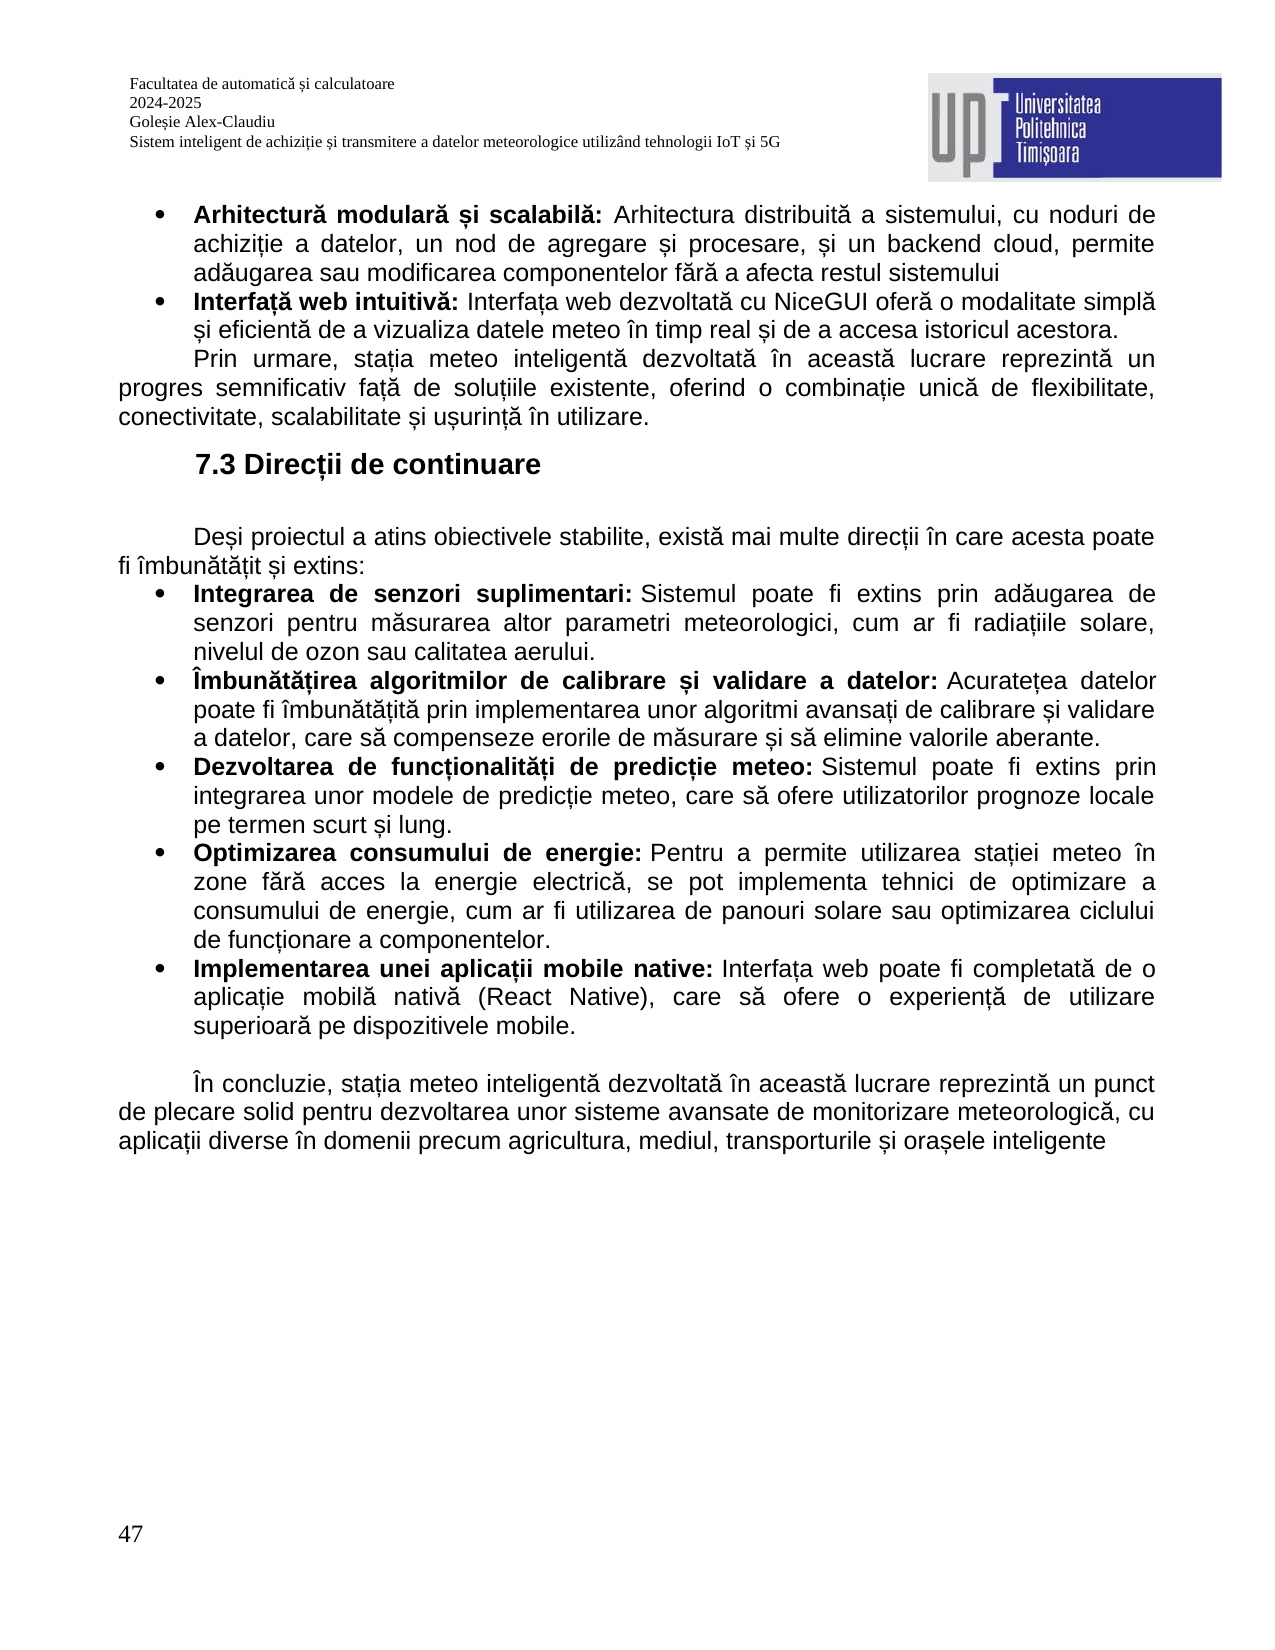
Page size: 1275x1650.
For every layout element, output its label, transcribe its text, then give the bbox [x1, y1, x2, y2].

picture [927, 73, 1222, 182]
list Implementarea unei aplicații mobile native: Interfața web poate fi completată de o aplicație mobilă nativă (React Native), care să ofere o experiență de utilizare superioară pe dispozitivele mobile. [156, 953, 1157, 1040]
list Integrarea de senzori suplimentari: Sistemul poate fi extins prin adăugarea de senzori pentru măsurarea altor parametri meteorologici, cum ar fi radiațiile solare, nivelul de ozon sau calitatea aerului. [156, 579, 1157, 666]
subtitle Direcții de continuare [124, 447, 1157, 481]
text În concluzie, stația meteo inteligentă dezvoltată în această lucrare reprezintă un punct de plecare solid pentru dezvoltarea unor sisteme avansate de monitorizare meteorologică, cu aplicații diverse în domenii precum agricultura, mediul, transporturile și orașele inteligente [118, 1069, 1157, 1155]
list Optimizarea consumului de energie: Pentru a permite utilizarea stației meteo în zone fără acces la energie electrică, se pot implementa tehnici de optimizare a consumului de energie, cum ar fi utilizarea de panouri solare sau optimizarea ciclului de funcționare a componentelor. [156, 838, 1157, 953]
list Îmbunătățirea algoritmilor de calibrare și validare a datelor: Acuratețea datelor poate fi îmbunătățită prin implementarea unor algoritmi avansați de calibrare și validare a datelor, care să compenseze erorile de măsurare și să elimine valorile aberante. [156, 666, 1157, 752]
list Dezvoltarea de funcționalități de predicție meteo: Sistemul poate fi extins prin integrarea unor modele de predicție meteo, care să ofere utilizatorilor prognoze locale pe termen scurt și lung. [156, 752, 1157, 838]
list Interfață web intuitivă: Interfața web dezvoltată cu NiceGUI oferă o modalitate simplă și eficientă de a vizualiza datele meteo în timp real și de a accesa istoricul acestora. [156, 287, 1157, 344]
text Deși proiectul a atins obiectivele stabilite, există mai multe direcții în care acesta poate fi îmbunătățit și extins: [118, 522, 1157, 579]
text Prin urmare, stația meteo inteligentă dezvoltată în această lucrare reprezintă un progres semnificativ față de soluțiile existente, oferind o combinație unică de flexibilitate, conectivitate, scalabilitate și ușurință în utilizare. [118, 344, 1157, 430]
list Arhitectură modulară și scalabilă: Arhitectura distribuită a sistemului, cu noduri de achiziție a datelor, un nod de agregare și procesare, și un backend cloud, permite adăugarea sau modificarea componentelor fără a afecta restul sistemului [156, 200, 1157, 287]
